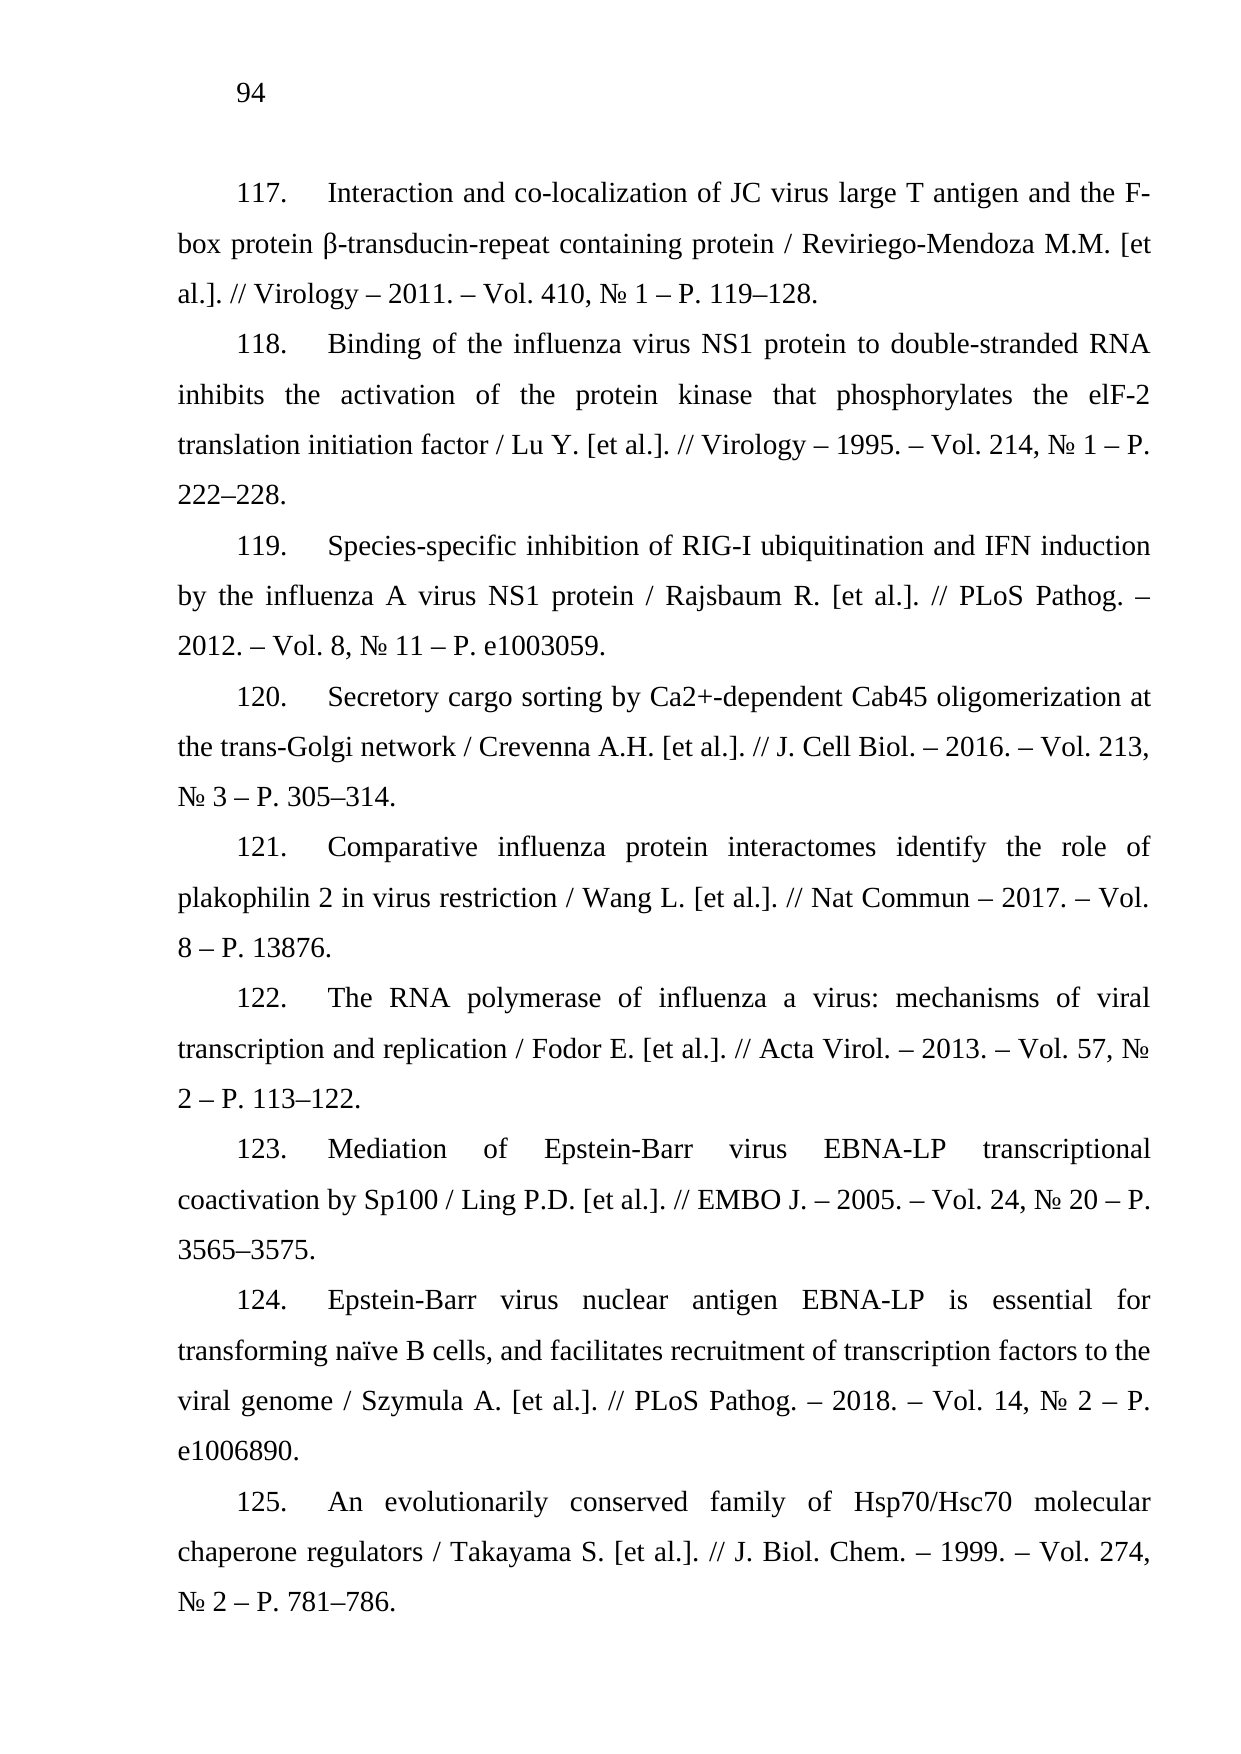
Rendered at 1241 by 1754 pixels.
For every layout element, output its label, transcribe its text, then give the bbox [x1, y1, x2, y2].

text 119. Species-specific inhibition of RIG-I ubiquitination and IFN induction by the influenza A virus NS1 protein / Rajsbaum R. [et al.]. // PLoS Pathog. – 2012. – Vol. 8, № 11 – P. e1003059. [177, 528, 1152, 662]
text 124. Epstein-Barr virus nuclear antigen EBNA-LP is essential for transforming naïve B cells, and facilitates recruitment of transcription factors to the viral genome / Szymula A. [et al.]. // PLoS Pathog. – 2018. – Vol. 14, № 2 – P. e1006890. [177, 1282, 1152, 1467]
text 125. An evolutionarily conserved family of Hsp70/Hsc70 molecular chaperone regulators / Takayama S. [et al.]. // J. Biol. Chem. – 1999. – Vol. 274, № 2 – P. 781–786. [177, 1484, 1152, 1618]
text 123. Mediation of Epstein-Barr virus EBNA-LP transcriptional coactivation by Sp100 / Ling P.D. [et al.]. // EMBO J. – 2005. – Vol. 24, № 20 – P. 3565–3575. [177, 1131, 1152, 1266]
text 117. Interaction and co-localization of JC virus large T antigen and the F-box protein β-transducin-repeat containing protein / Reviriego-Mendoza M.M. [et al.]. // Virology – 2011. – Vol. 410, № 1 – P. 119–128. [177, 176, 1152, 310]
text 122. The RNA polymerase of influenza a virus: mechanisms of viral transcription and replication / Fodor E. [et al.]. // Acta Virol. – 2013. – Vol. 57, № 2 – P. 113–122. [177, 981, 1152, 1115]
text 118. Binding of the influenza virus NS1 protein to double-stranded RNA inhibits the activation of the protein kinase that phosphorylates the elF-2 translation initiation factor / Lu Y. [et al.]. // Virology – 1995. – Vol. 214, № 1 – P. 222–228. [177, 326, 1152, 511]
text 120. Secretory cargo sorting by Ca2+-dependent Cab45 oligomerization at the trans-Golgi network / Crevenna A.H. [et al.]. // J. Cell Biol. – 2016. – Vol. 213, № 3 – P. 305–314. [177, 679, 1152, 813]
text 121. Comparative influenza protein interactomes identify the role of plakophilin 2 in virus restriction / Wang L. [et al.]. // Nat Commun – 2017. – Vol. 8 – P. 13876. [177, 829, 1152, 964]
